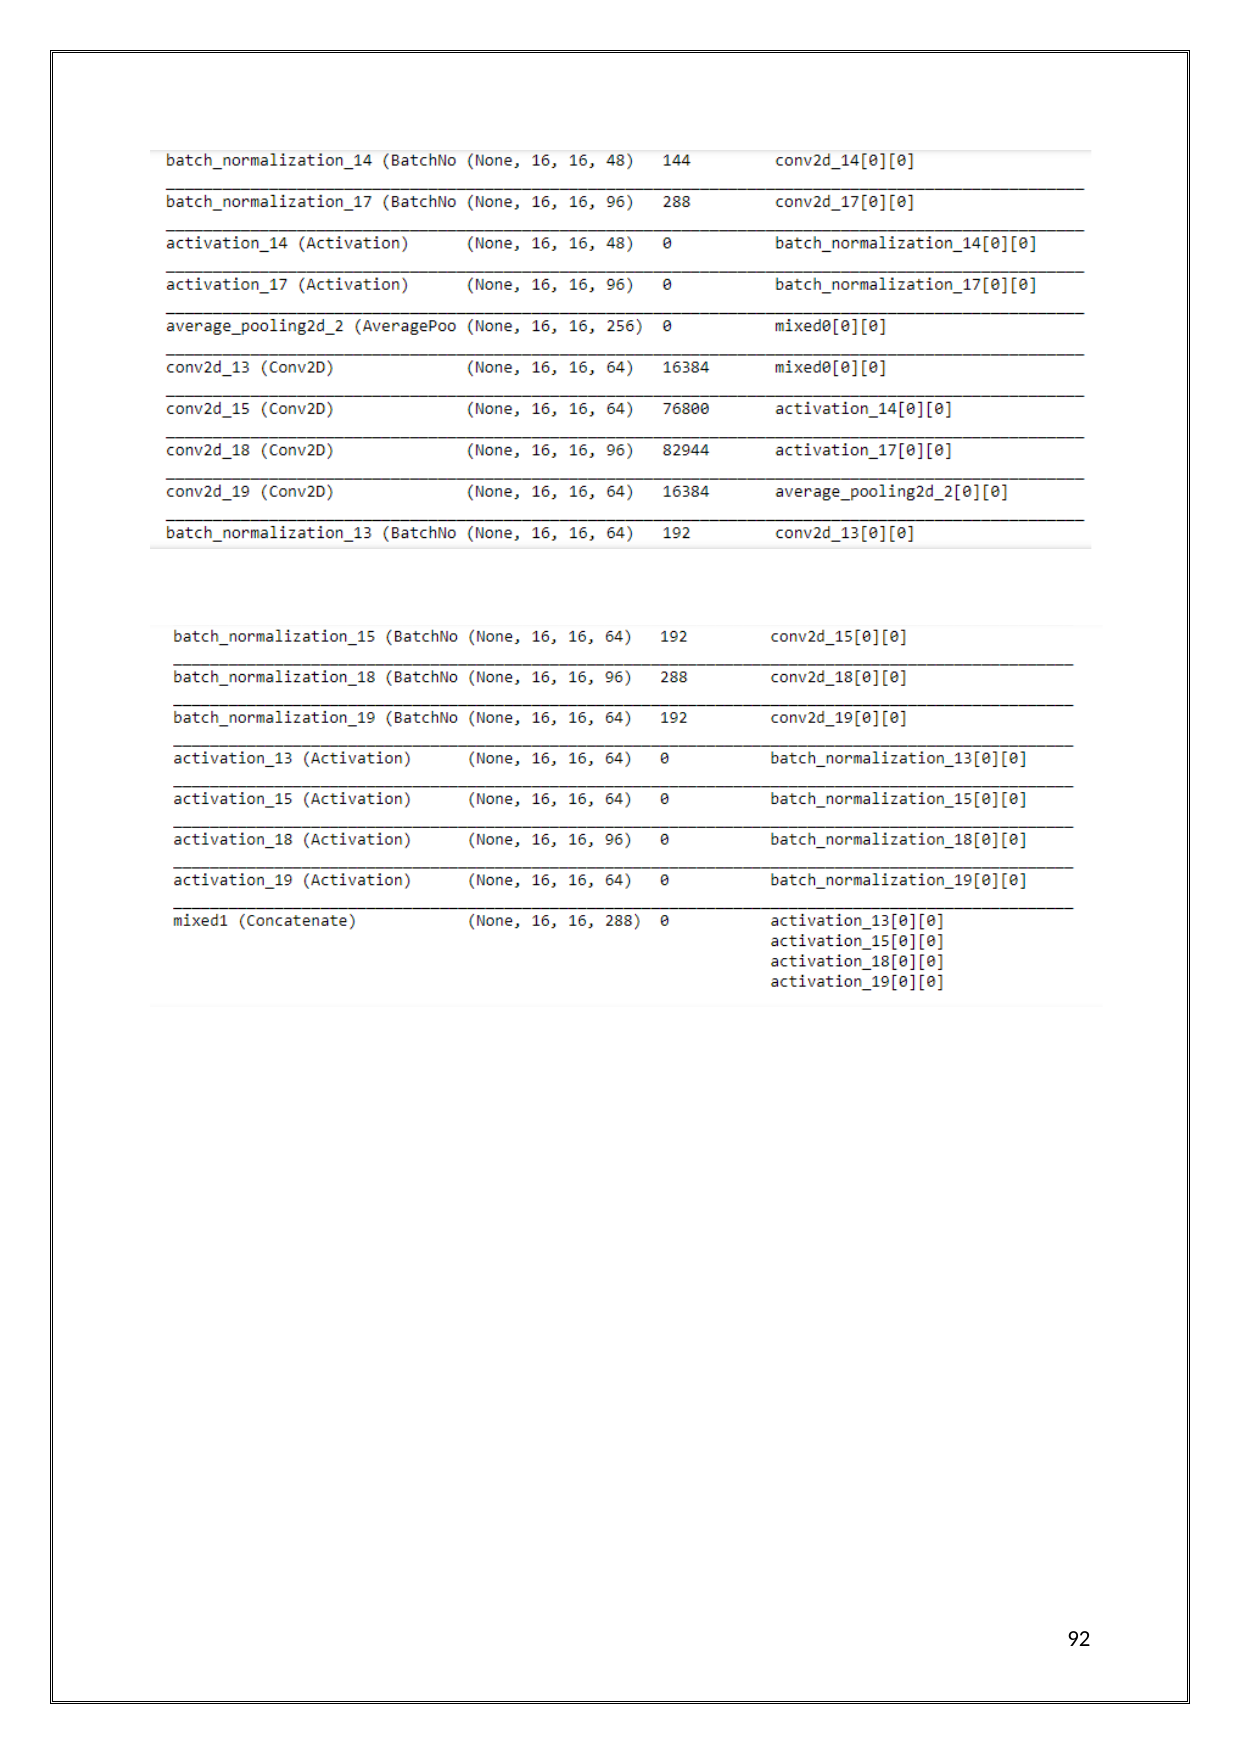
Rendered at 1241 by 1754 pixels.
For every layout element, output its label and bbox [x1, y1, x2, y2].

picture [150, 625, 1103, 1007]
picture [150, 150, 1092, 549]
